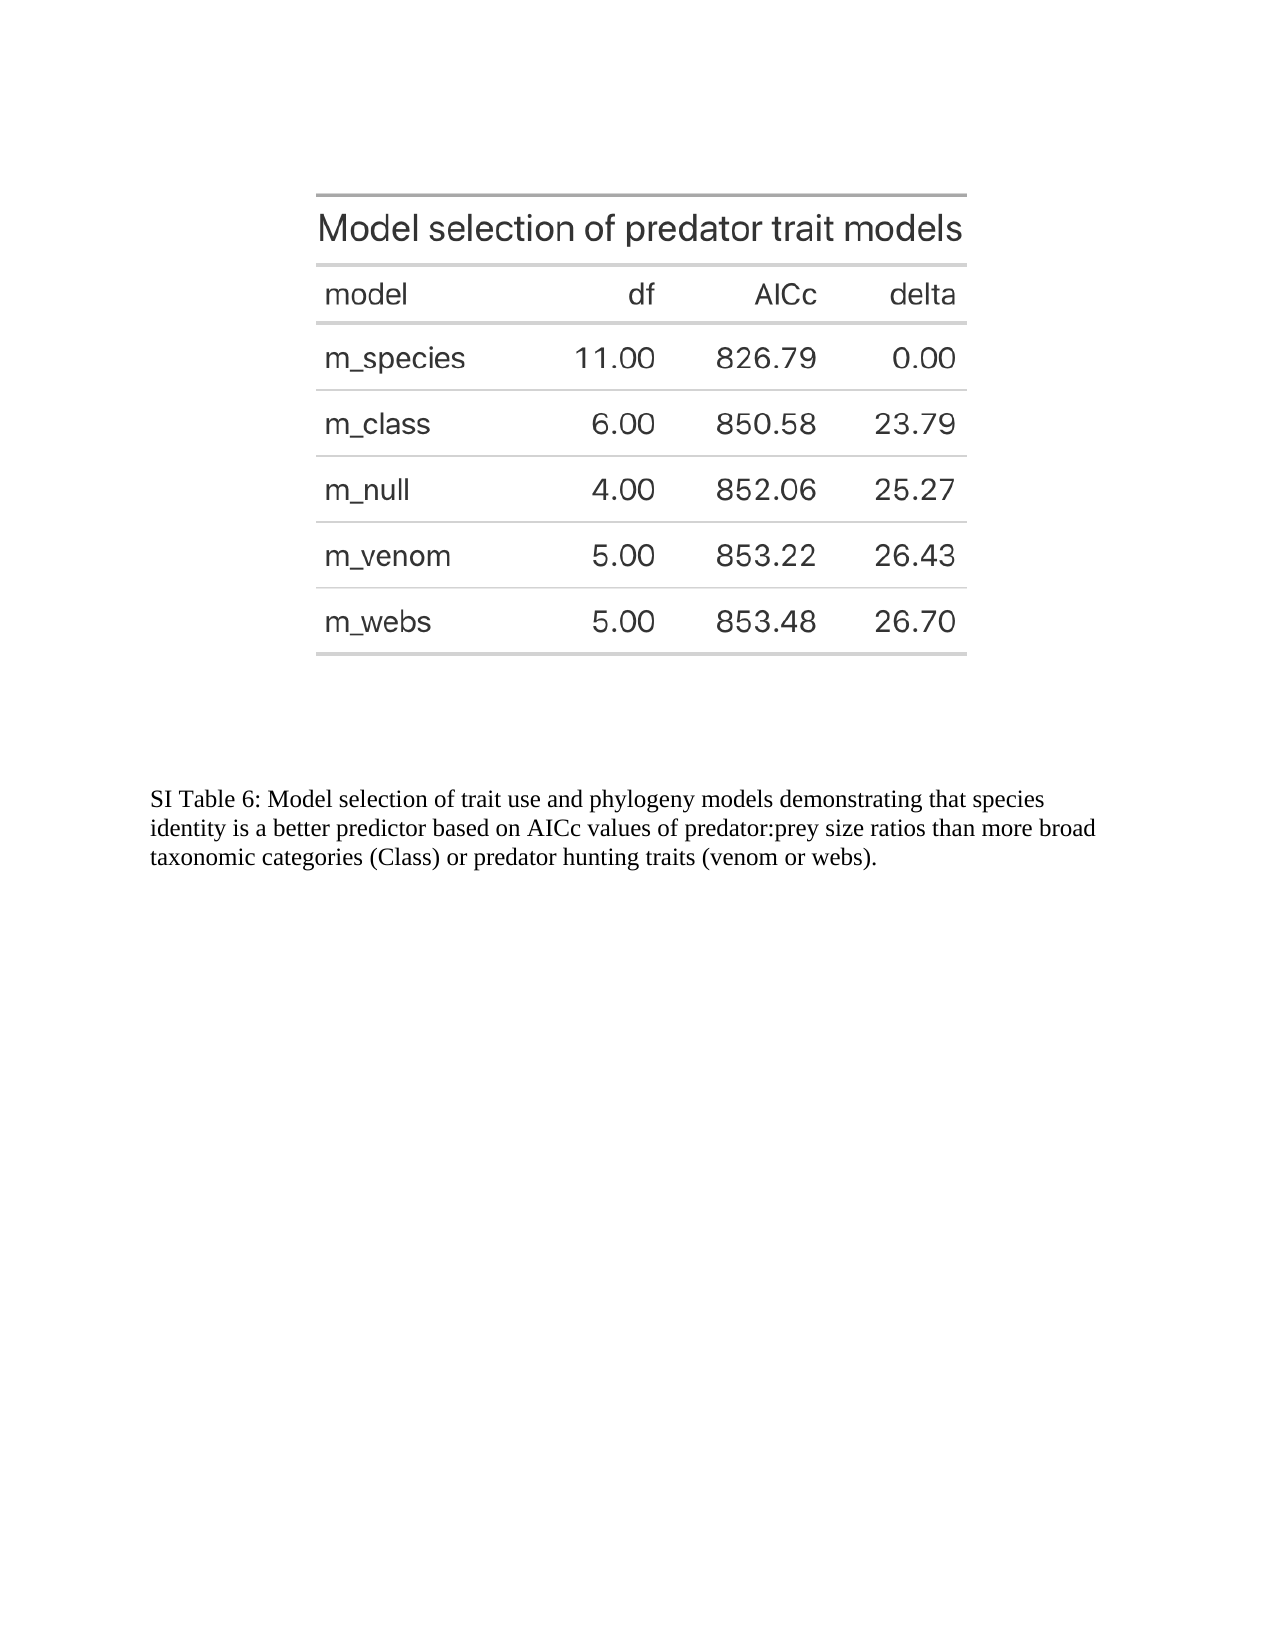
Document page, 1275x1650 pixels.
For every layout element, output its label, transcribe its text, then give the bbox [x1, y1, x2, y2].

picture [150, 178, 1125, 698]
text SI Table 6: Model selection of trait use and phylogeny models demonstrating that species identity is a better predictor based on AICc values of predator:prey size ratios than more broad taxonomic categories (Class) or predator hunting traits (venom or webs). [150, 784, 1125, 870]
